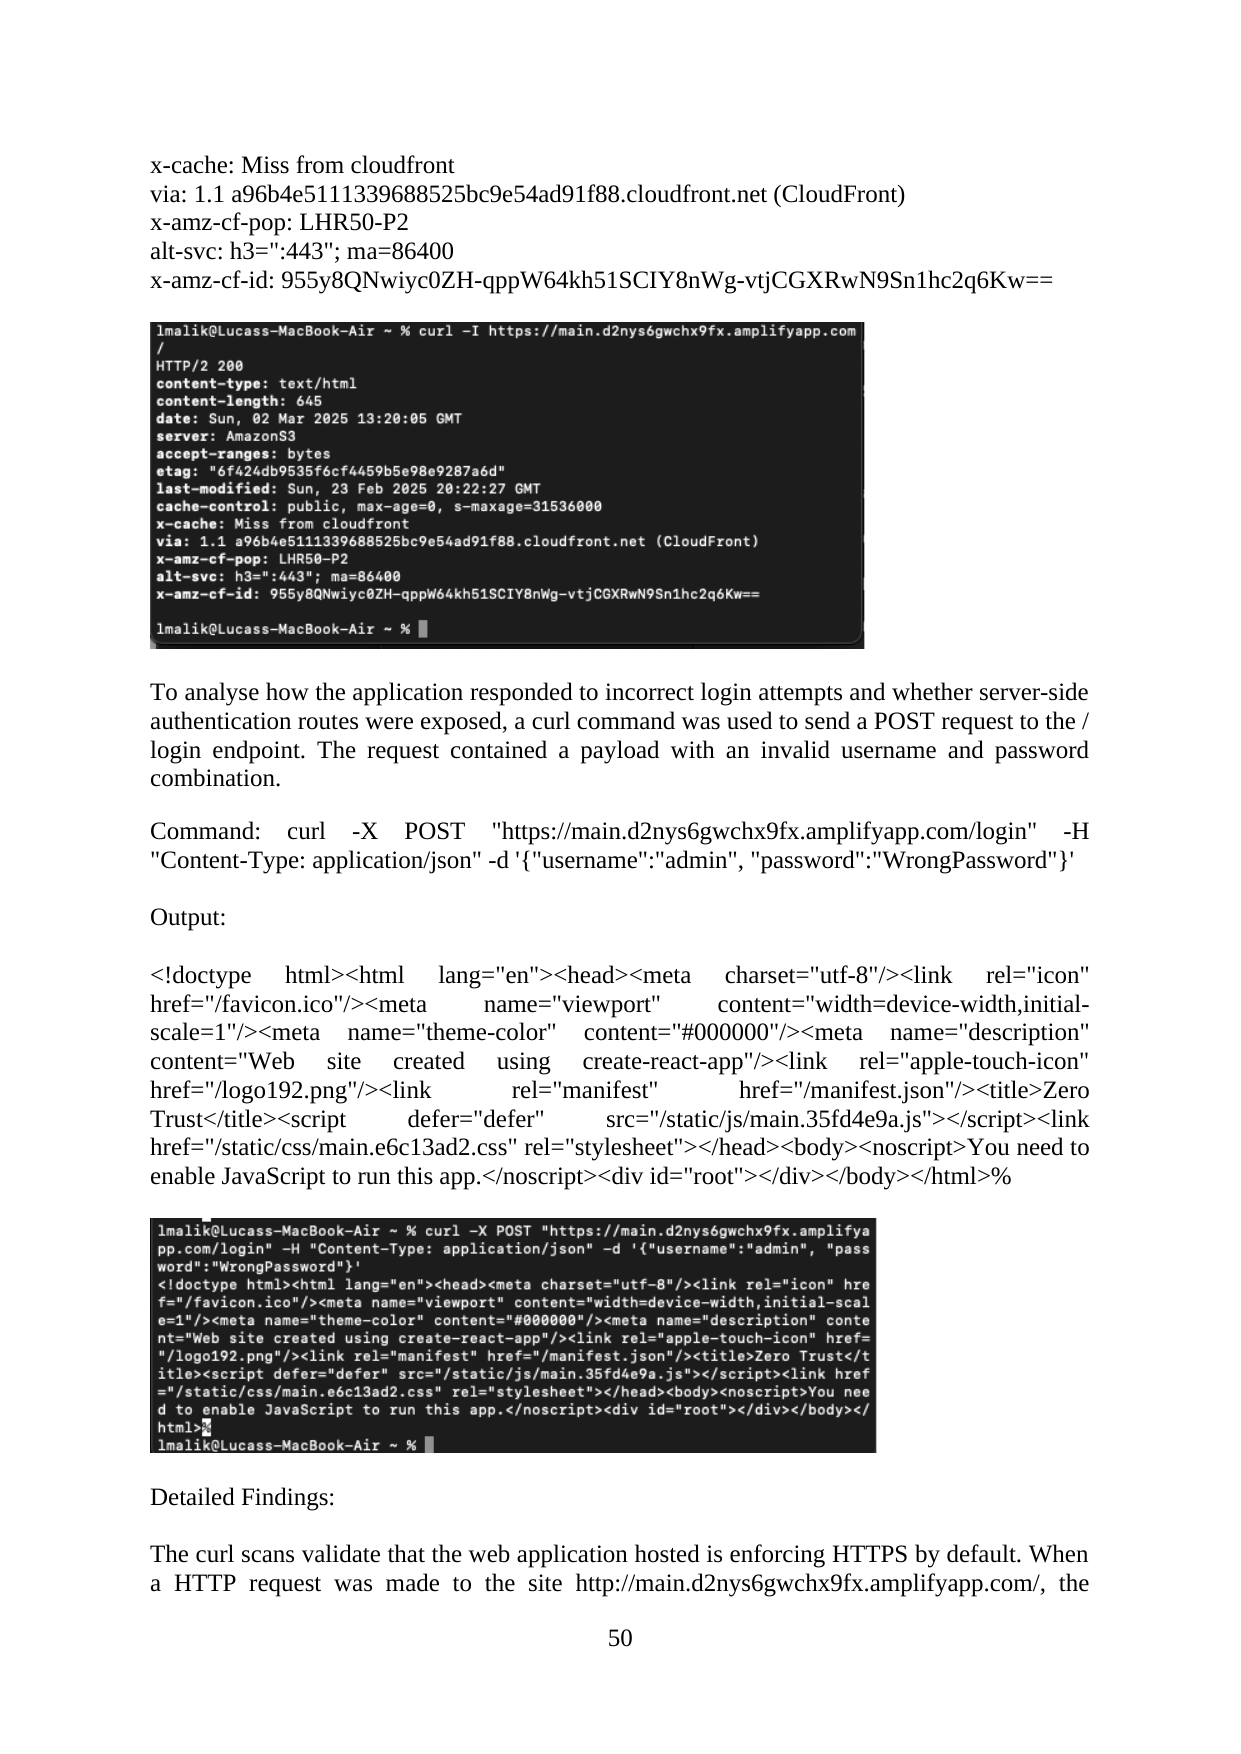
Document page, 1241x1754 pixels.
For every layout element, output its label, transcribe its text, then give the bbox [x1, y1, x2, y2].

text via: 1.1 a96b4e5111339688525bc9e54ad91f88.cloudfront.net (CloudFront) [150, 179, 1090, 207]
text x-amz-cf-id: 955y8QNwiyc0ZH-qppW64kh51SCIY8nWg-vtjCGXRwN9Sn1hc2q6Kw== [150, 265, 1090, 294]
text <!doctype html><html lang="en"><head><meta charset="utf-8"/><link rel="icon" href="/favicon.ico"/><meta name="viewport" content="width=device-width,initial-scale=1"/><meta name="theme-color" content="#000000"/><meta name="description" content="Web site created using create-react-app"/><link rel="apple-touch-icon" href="/logo192.png"/><link rel="manifest" href="/manifest.json"/><title>Zero Trust</title><script defer="defer" src="/static/js/main.35fd4e9a.js"></script><link href="/static/css/main.e6c13ad2.css" rel="stylesheet"></head><body><noscript>You need to enable JavaScript to run this app.</noscript><div id="root"></div></body></html>% [150, 960, 1090, 1190]
text Command: curl -X POST "https://main.d2nys6gwchx9fx.amplifyapp.com/login" -H "Content-Type: application/json" -d '{"username":"admin", "password":"WrongPassword"}' [150, 816, 1090, 874]
text Detailed Findings: [150, 1482, 1090, 1510]
picture [150, 1218, 877, 1453]
text x-amz-cf-pop: LHR50-P2 [150, 207, 1090, 236]
text x-cache: Miss from cloudfront [150, 150, 1090, 179]
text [150, 1539, 1090, 1597]
text To analyse how the application responded to incorrect login attempts and whether server-side authentication routes were exposed, a curl command was used to send a POST request to the / login endpoint. The request contained a payload with an invalid username and password combination. [150, 677, 1090, 792]
text Output: [150, 902, 1090, 931]
text alt-svc: h3=":443"; ma=86400 [150, 236, 1090, 265]
picture [150, 322, 865, 649]
